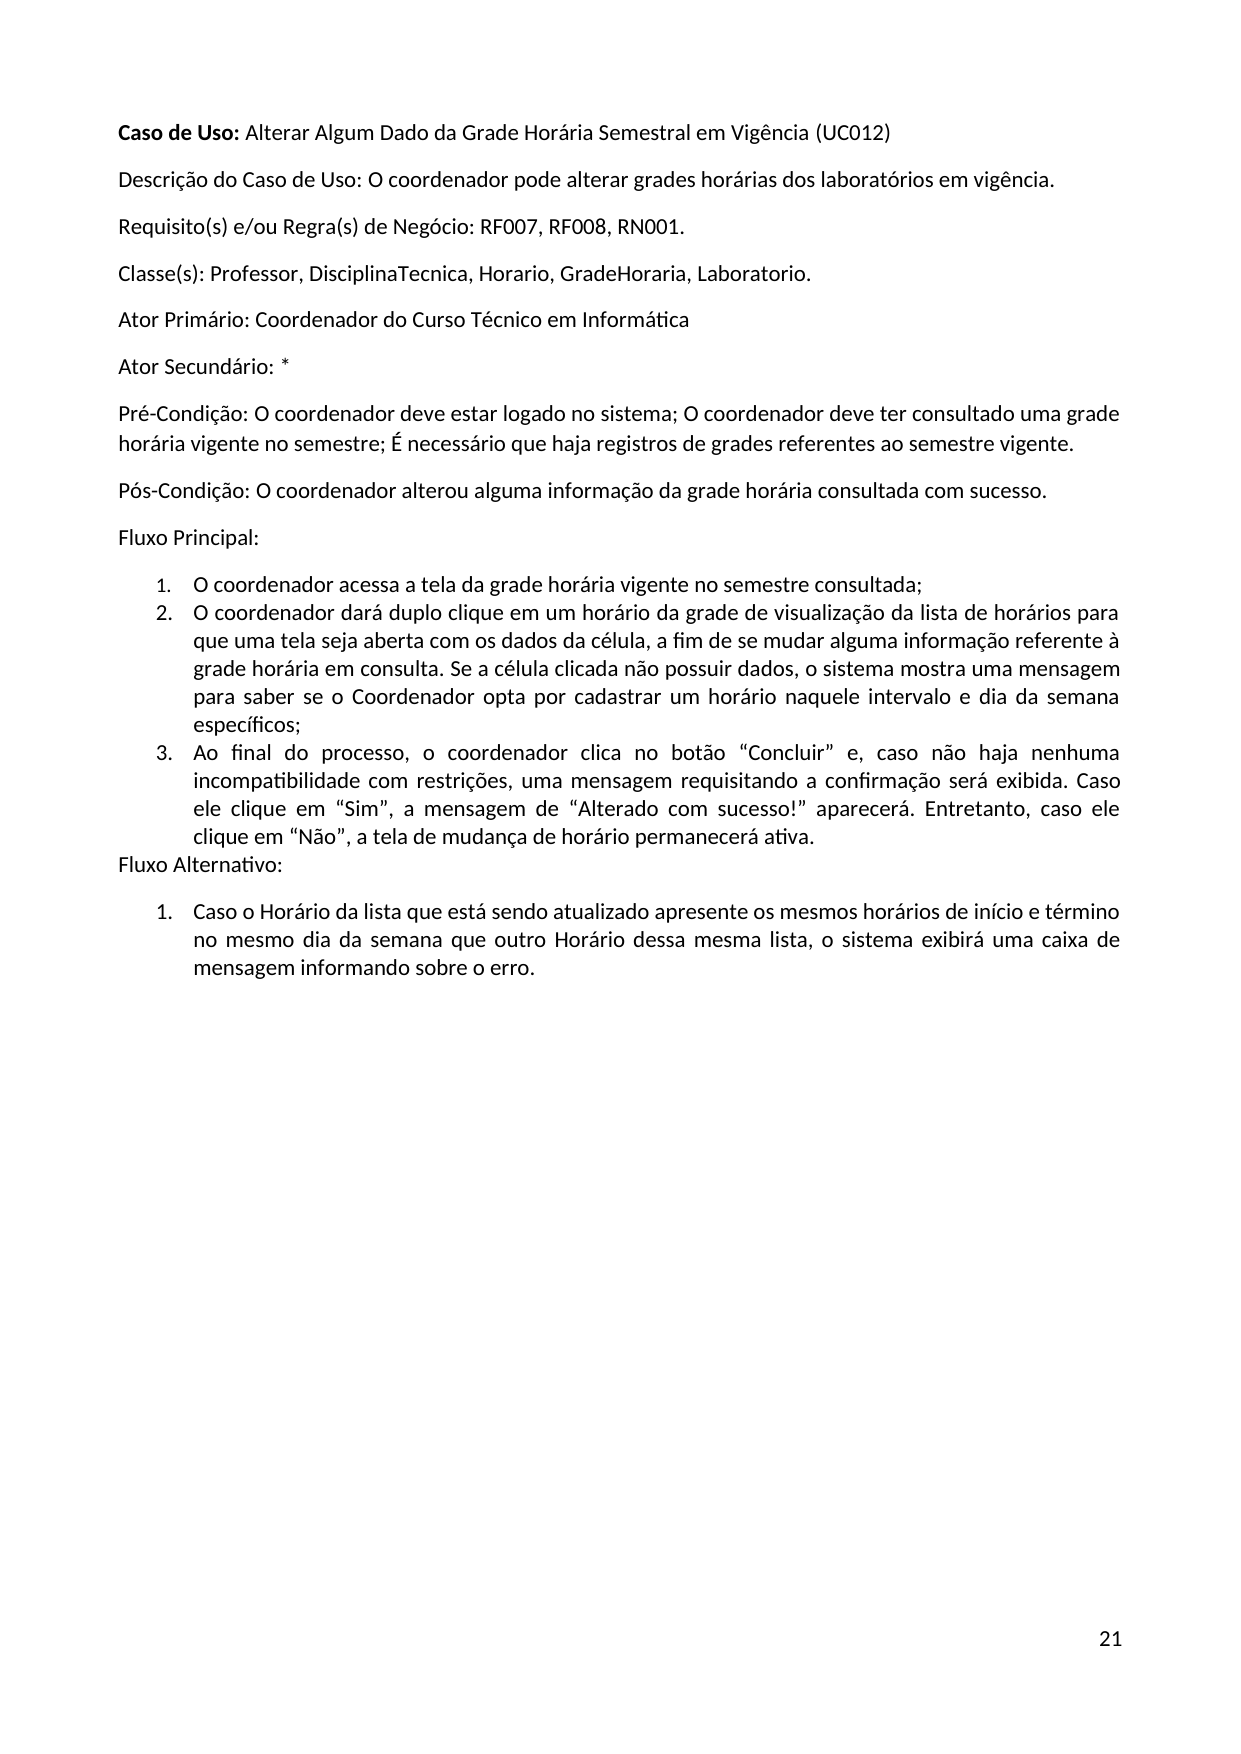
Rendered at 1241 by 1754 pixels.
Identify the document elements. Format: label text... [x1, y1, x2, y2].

text Ator Secundário: * [118, 352, 1122, 381]
text Ator Primário: Coordenador do Curso Técnico em Informática [118, 306, 1122, 334]
text Fluxo Alternativo: [118, 850, 1122, 878]
list Caso o Horário da lista que está sendo atualizado apresente os mesmos horários de início e término no mesmo dia da semana que outro Horário dessa mesma lista, o sistema exibirá uma caixa de mensagem informando sobre o erro. [156, 897, 1122, 981]
list Ao final do processo, o coordenador clica no botão “Concluir” e, caso não haja nenhuma incompatibilidade com restrições, uma mensagem requisitando a confirmação será exibida. Caso ele clique em “Sim”, a mensagem de “Alterado com sucesso!” aparecerá. Entretanto, caso ele clique em “Não”, a tela de mudança de horário permanecerá ativa. [156, 738, 1122, 850]
text Descrição do Caso de Uso: O coordenador pode alterar grades horárias dos laboratórios em vigência. [118, 165, 1122, 193]
text Pré-Condição: O coordenador deve estar logado no sistema; O coordenador deve ter consultado uma grade horária vigente no semestre; É necessário que haja registros de grades referentes ao semestre vigente. [118, 399, 1122, 458]
text Fluxo Principal: [118, 523, 1122, 551]
text Requisito(s) e/ou Regra(s) de Negócio: RF007, RF008, RN001. [118, 212, 1122, 240]
text Pós-Condição: O coordenador alterou alguma informação da grade horária consultada com sucesso. [118, 476, 1122, 504]
text Classe(s): Professor, DisciplinaTecnica, Horario, GradeHoraria, Laboratorio. [118, 259, 1122, 287]
list O coordenador acessa a tela da grade horária vigente no semestre consultada; [156, 570, 1122, 598]
text Caso de Uso: Alterar Algum Dado da Grade Horária Semestral em Vigência (UC012) [118, 118, 1122, 146]
list O coordenador dará duplo clique em um horário da grade de visualização da lista de horários para que uma tela seja aberta com os dados da célula, a fim de se mudar alguma informação referente à grade horária em consulta. Se a célula clicada não possuir dados, o sistema mostra uma mensagem para saber se o Coordenador opta por cadastrar um horário naquele intervalo e dia da semana específicos; [156, 598, 1122, 738]
